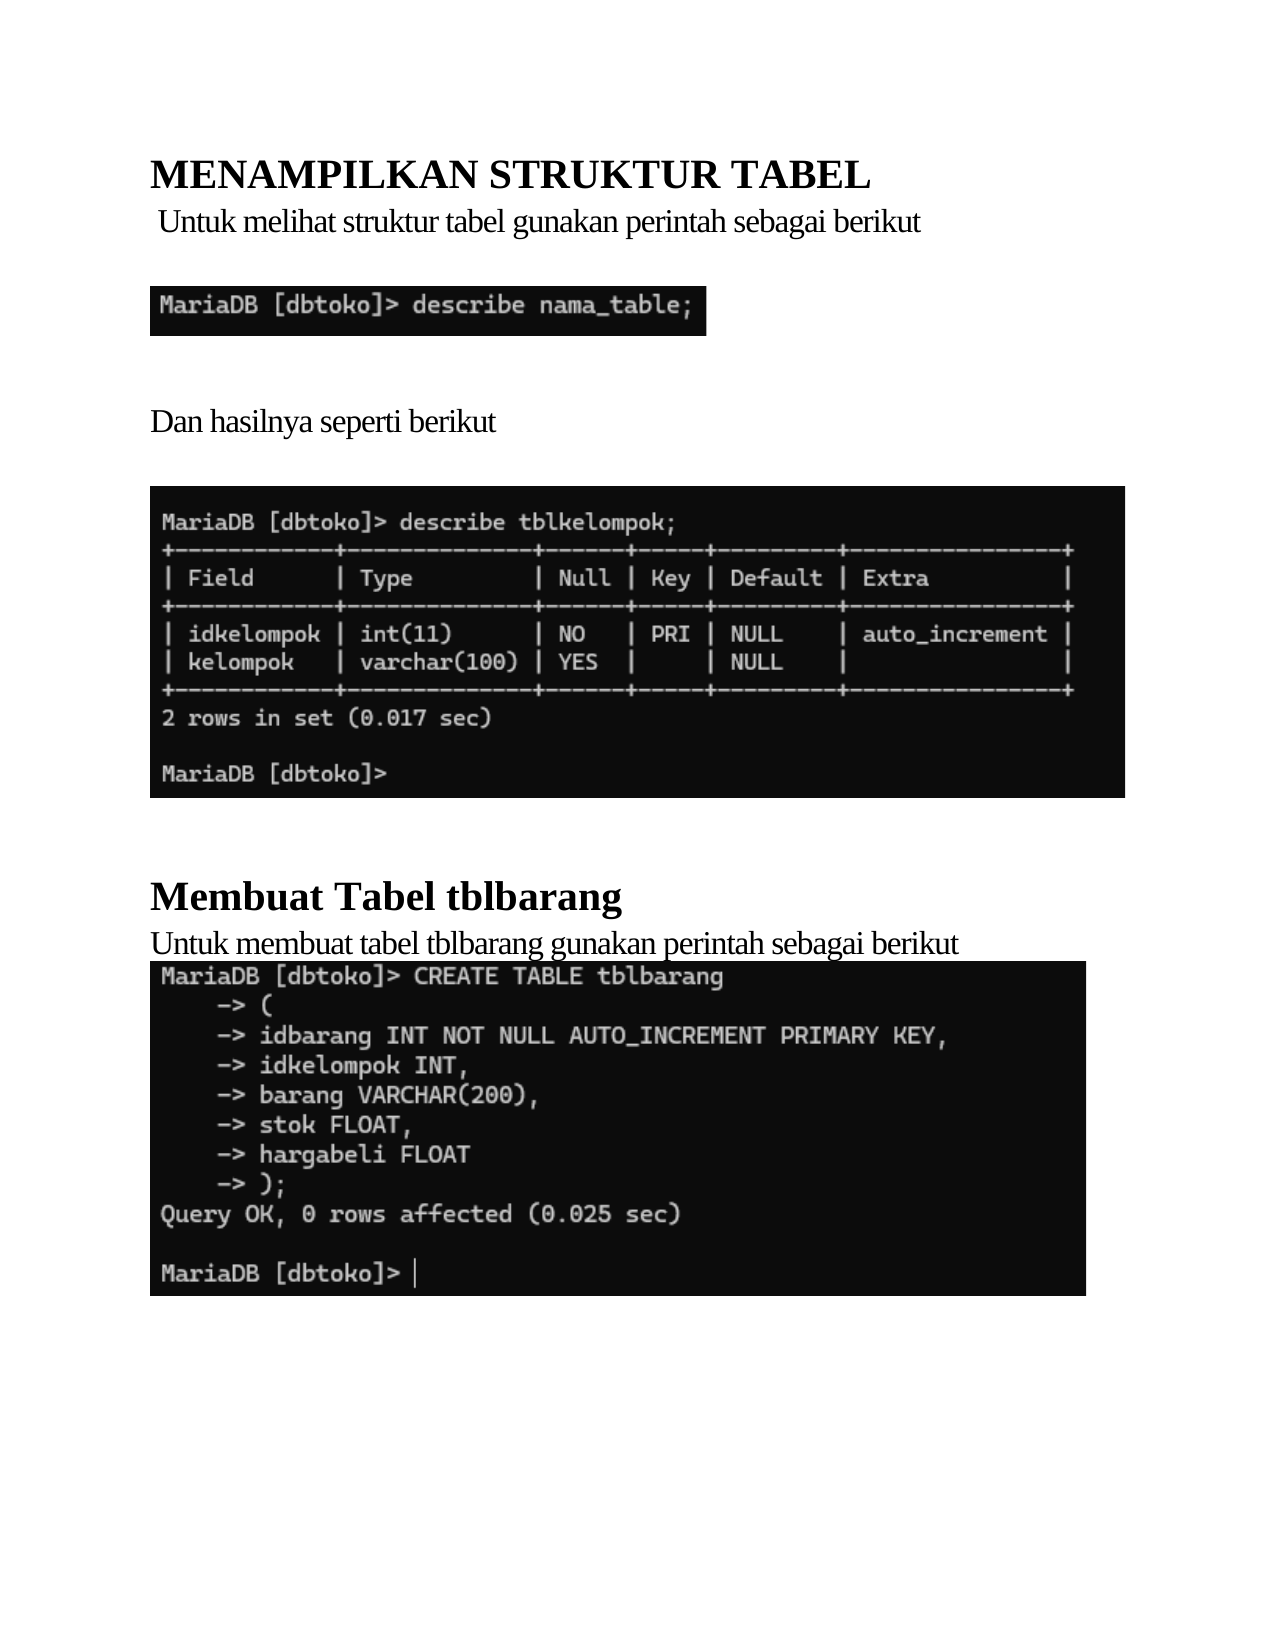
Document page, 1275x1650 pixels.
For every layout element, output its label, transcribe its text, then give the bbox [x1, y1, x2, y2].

title Untuk melihat struktur tabel gunakan perintah sebagai berikut [150, 202, 1125, 240]
subtitle Membuat Tabel tblbarang [150, 872, 1125, 919]
picture [150, 961, 1087, 1296]
picture [150, 486, 1125, 798]
title Dan hasilnya seperti berikut [150, 401, 1125, 439]
picture [150, 286, 707, 336]
subtitle MENAMPILKAN STRUKTUR TABEL [150, 150, 1125, 198]
title Untuk membuat tabel tblbarang gunakan perintah sebagai berikut [150, 923, 1125, 962]
